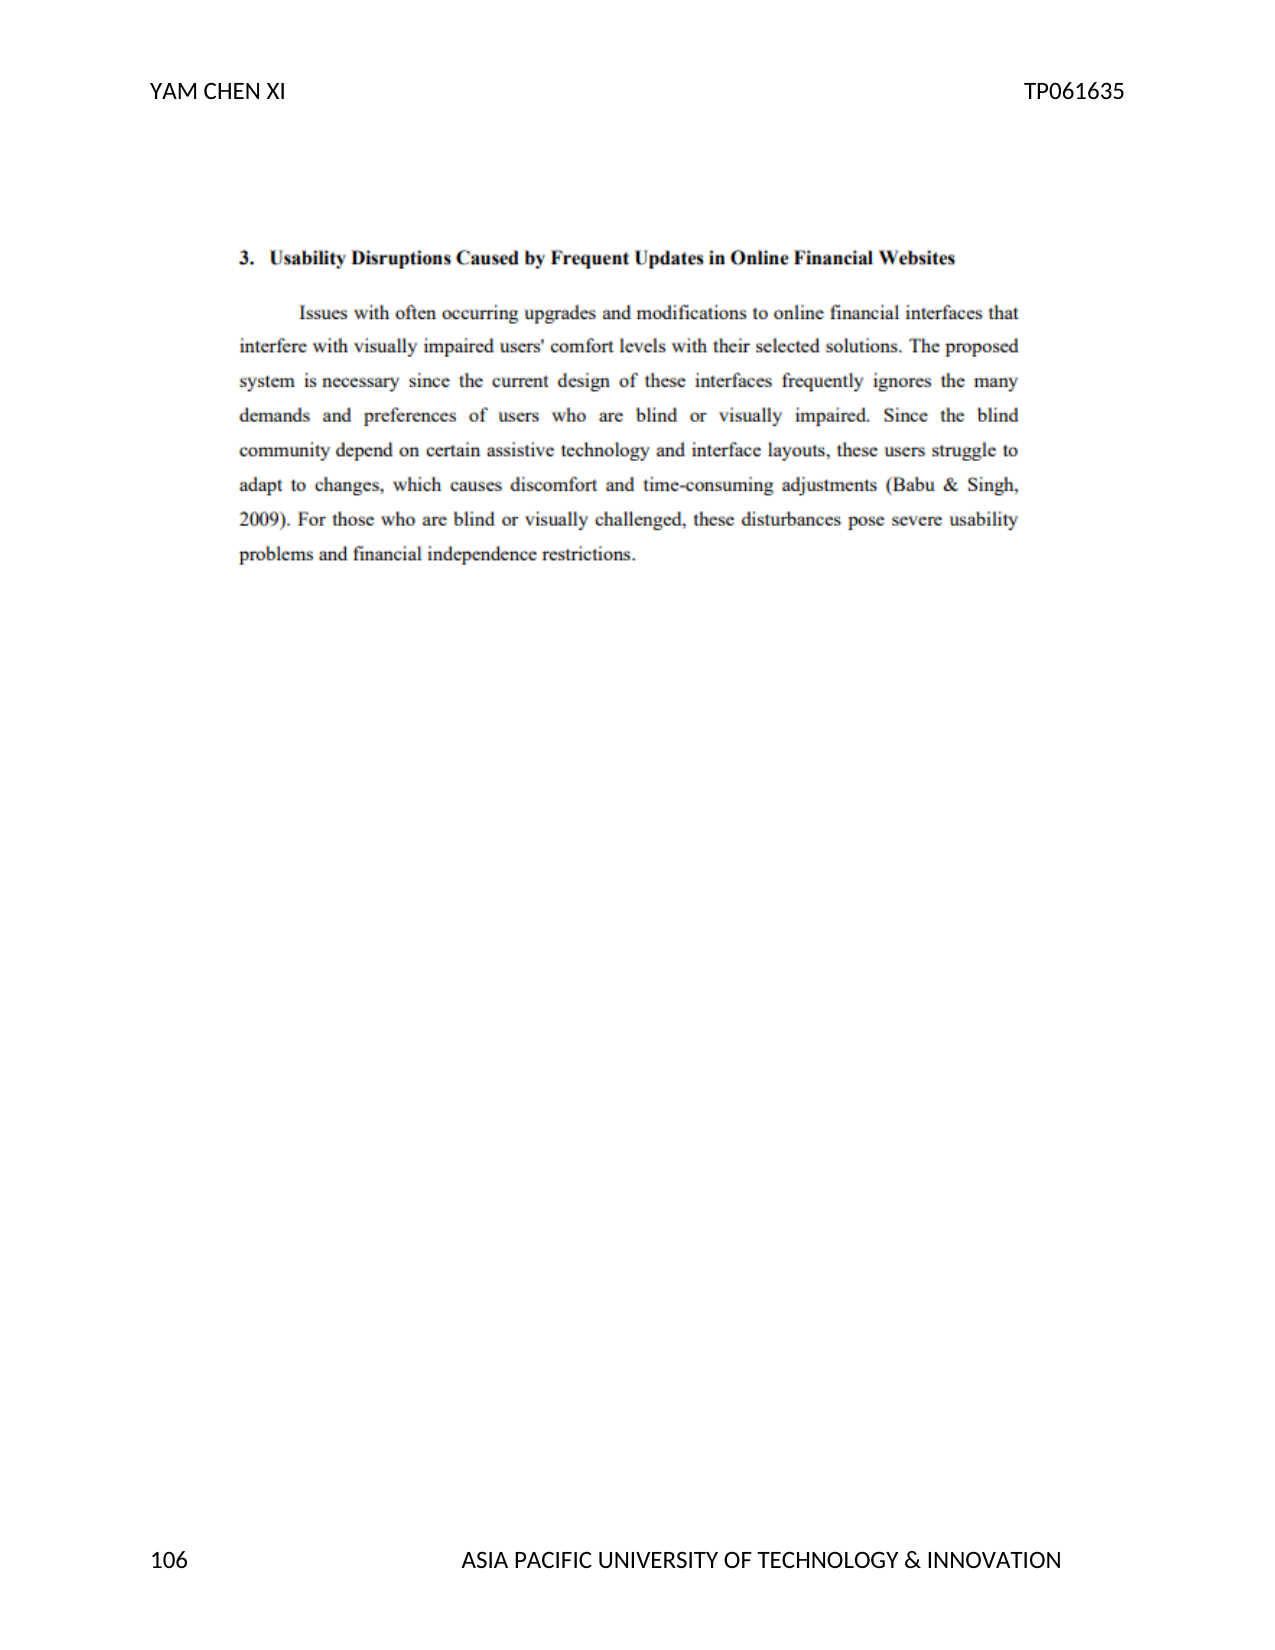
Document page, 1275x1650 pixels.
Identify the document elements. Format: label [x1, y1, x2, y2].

picture [150, 150, 1119, 1290]
